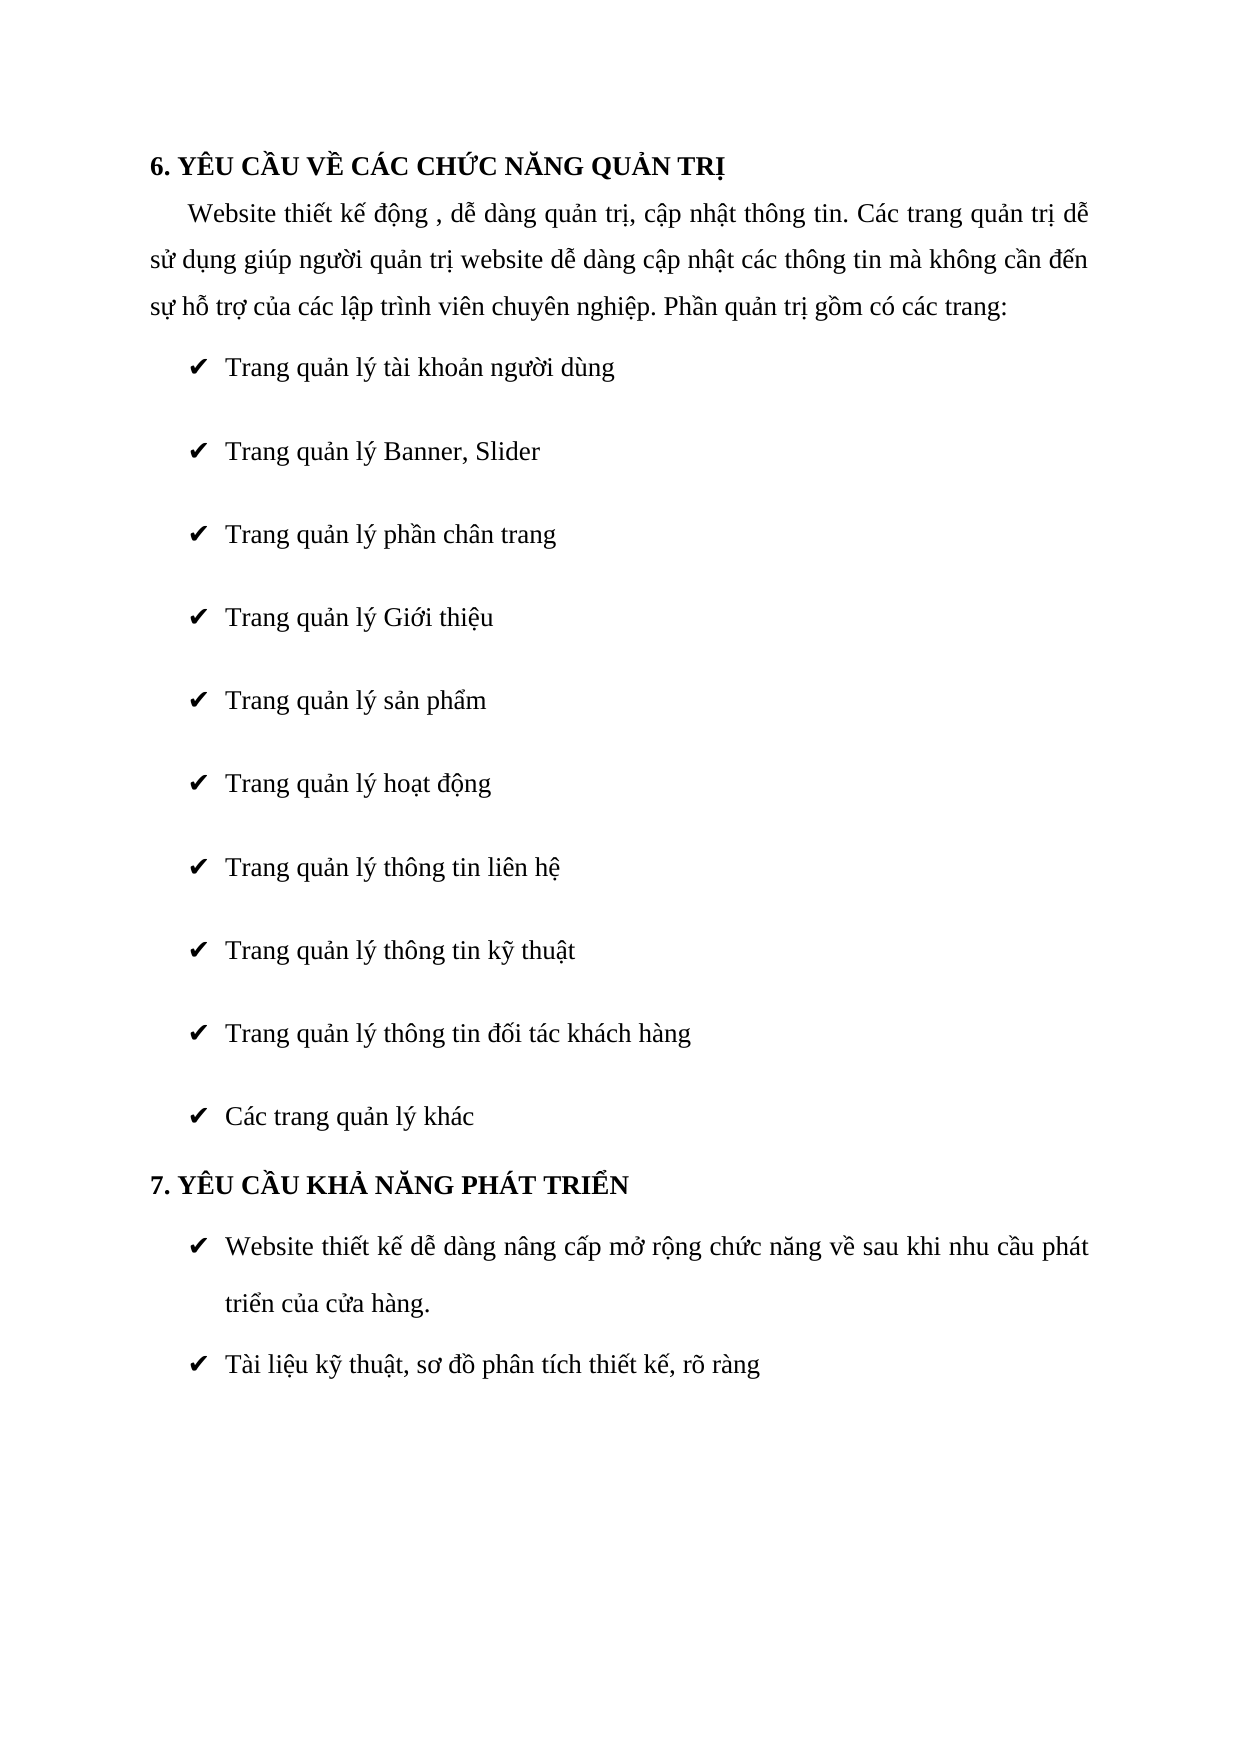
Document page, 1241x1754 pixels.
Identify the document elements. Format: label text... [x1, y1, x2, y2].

list Trang quản lý tài khoản người dùng [187, 337, 1090, 392]
list Trang quản lý hoạt động [187, 753, 1090, 808]
list Trang quản lý phần chân trang [187, 503, 1090, 559]
list Trang quản lý sản phẩm [187, 669, 1090, 725]
list Website thiết kế dễ dàng nâng cấp mở rộng chức năng về sau khi nhu cầu phát triển của cửa hàng. [187, 1216, 1090, 1318]
list Trang quản lý thông tin kỹ thuật [187, 919, 1090, 975]
list Trang quản lý Banner, Slider [187, 420, 1090, 475]
list Trang quản lý Giới thiệu [187, 586, 1090, 642]
list Các trang quản lý khác [187, 1086, 1090, 1141]
text 7. YÊU CẦU KHẢ NĂNG PHÁT TRIỂN [150, 1169, 1090, 1200]
text 6. YÊU CẦU VỀ CÁC CHỨC NĂNG QUẢN TRỊ [150, 150, 1090, 181]
list Trang quản lý thông tin liên hệ [187, 836, 1090, 892]
list Trang quản lý thông tin đối tác khách hàng [187, 1002, 1090, 1058]
text Website thiết kế động , dễ dàng quản trị, cập nhật thông tin. Các trang quản trị dễ sử dụng giúp người quản trị website dễ dàng cập nhật các thông tin mà không cần đến sự hỗ trợ của các lập trình viên chuyên nghiệp. Phần quản trị gồm có các trang: [150, 197, 1090, 321]
list Tài liệu kỹ thuật, sơ đồ phân tích thiết kế, rõ ràng [187, 1333, 1090, 1389]
